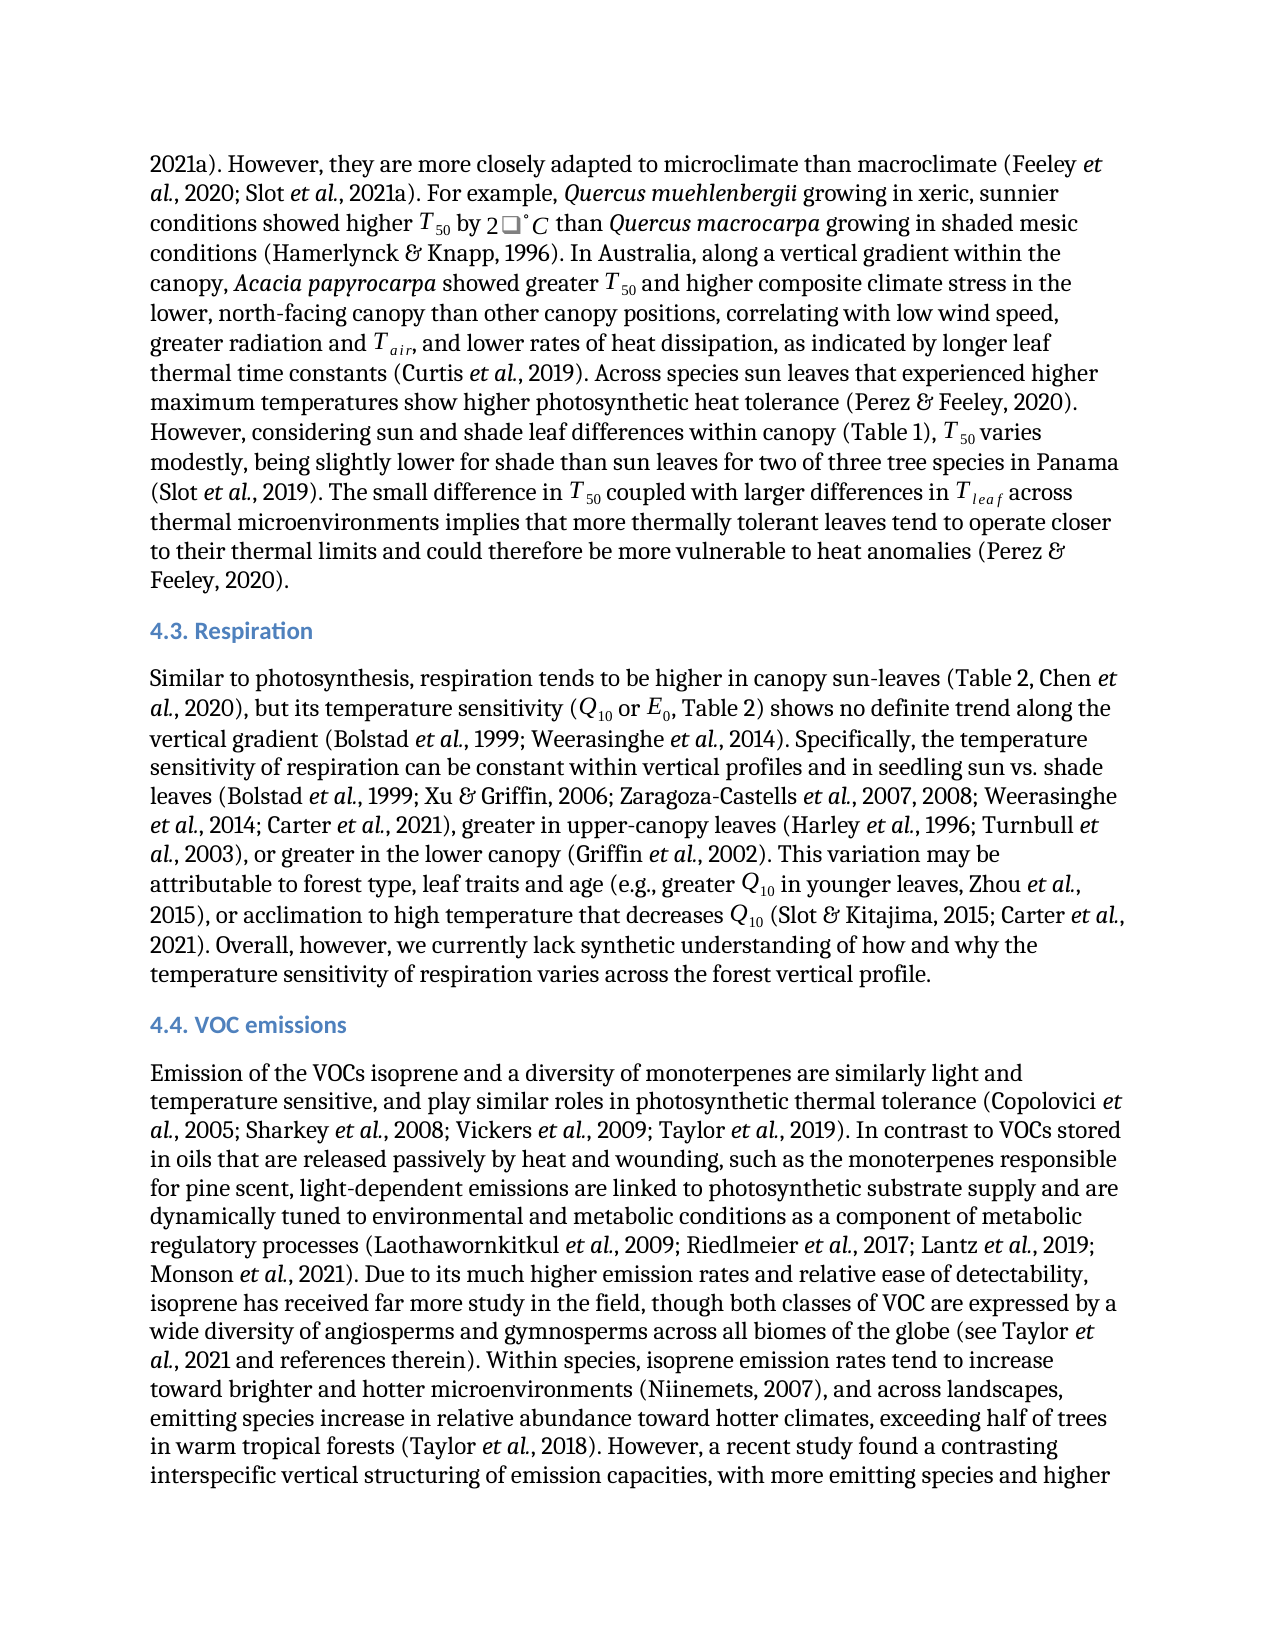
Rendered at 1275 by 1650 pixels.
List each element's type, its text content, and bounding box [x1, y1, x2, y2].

subtitle 4.3. Respiration [150, 615, 1125, 646]
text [150, 150, 1125, 594]
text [150, 1058, 1125, 1490]
text Similar to photosynthesis, respiration tends to be higher in canopy sun-leaves (Table 2, Chen et al., 2020), but its temperature sensitivity ( or , Table 2) shows no definite trend along the vertical gradient (Bolstad et al., 1999; Weerasinghe et al., 2014). Specifically, the temperature sensitivity of respiration can be constant within vertical profiles and in seedling sun vs. shade leaves (Bolstad et al., 1999; Xu & Griffin, 2006; Zaragoza-Castells et al., 2007, 2008; Weerasinghe et al., 2014; Carter et al., 2021), greater in upper-canopy leaves (Harley et al., 1996; Turnbull et al., 2003), or greater in the lower canopy (Griffin et al., 2002). This variation may be attributable to forest type, leaf traits and age (e.g., greater in younger leaves, Zhou et al., 2015), or acclimation to high temperature that decreases (Slot & Kitajima, 2015; Carter et al., 2021). Overall, however, we currently lack synthetic understanding of how and why the temperature sensitivity of respiration varies across the forest vertical profile. [150, 664, 1125, 988]
subtitle 4.4. VOC emissions [150, 1009, 1125, 1040]
